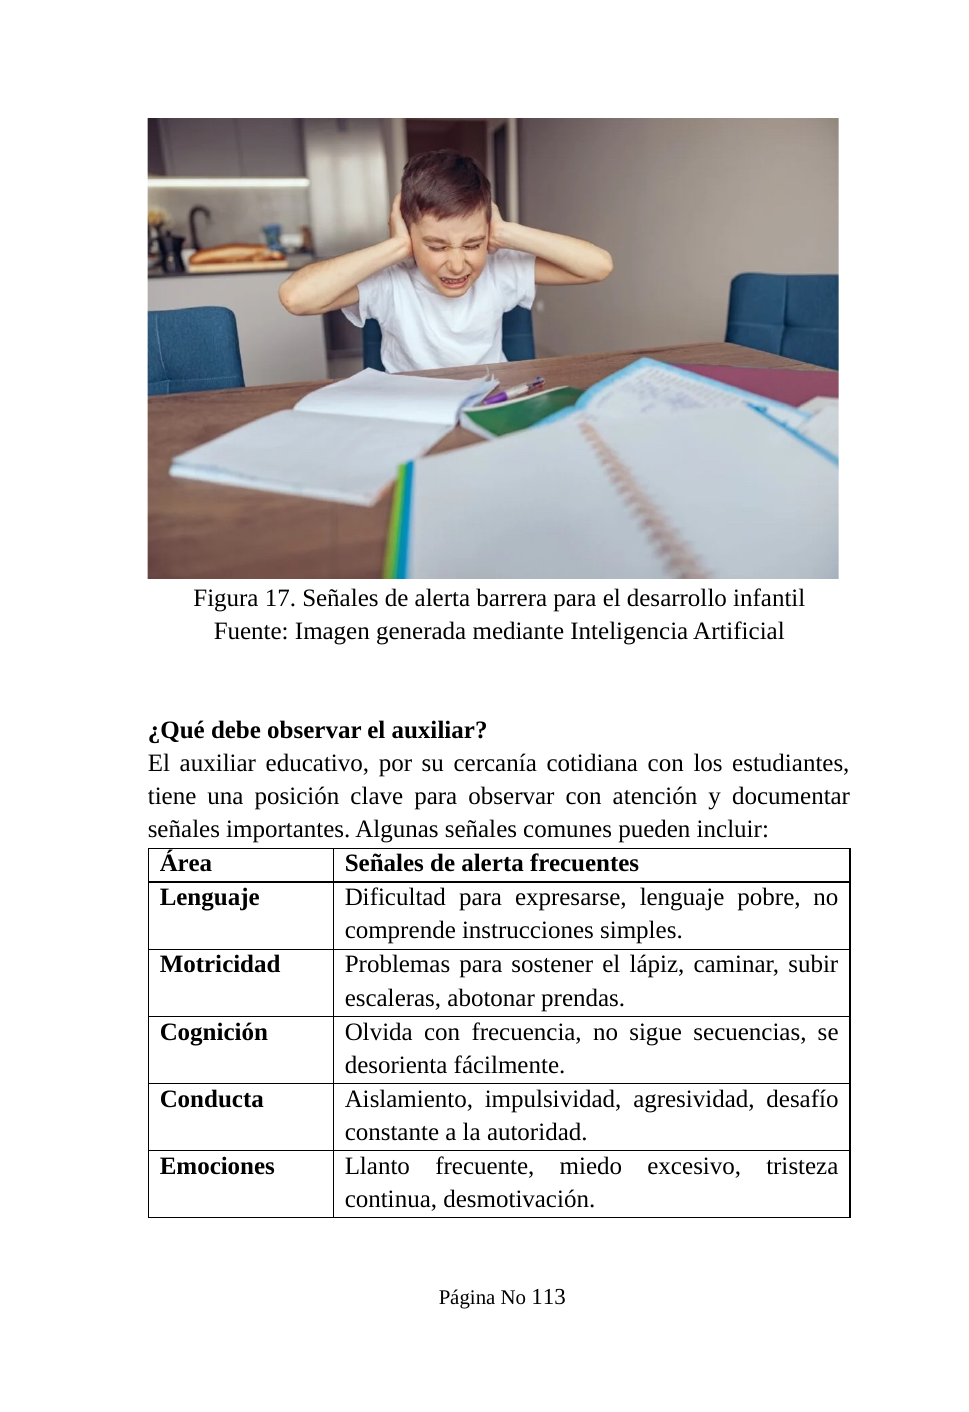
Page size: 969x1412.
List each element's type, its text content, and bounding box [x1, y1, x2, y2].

table_cell Dificultad para expresarse, lenguaje pobre, no comprende instrucciones simples. [334, 883, 849, 948]
picture [147, 118, 839, 579]
table_cell Conducta [149, 1084, 333, 1150]
text El auxiliar educativo, por su cercanía cotidiana con los estudiantes, tiene una posición clave para observar con atención y documentar señales importantes. Algunas señales comunes pueden incluir: [148, 748, 851, 843]
table_cell Lenguaje [149, 883, 333, 948]
table_header Área [149, 849, 333, 881]
table_cell Motricidad [149, 950, 333, 1016]
text Figura 17. Señales de alerta barrera para el desarrollo infantil [148, 583, 851, 612]
table_cell Aislamiento, impulsividad, agresividad, desafío constante a la autoridad. [334, 1084, 849, 1150]
table_header Señales de alerta frecuentes [334, 849, 849, 881]
text Fuente: Imagen generada mediante Inteligencia Artificial [148, 616, 851, 645]
table_cell Olvida con frecuencia, no sigue secuencias, se desorienta fácilmente. [334, 1017, 849, 1083]
table_cell Llanto frecuente, miedo excesivo, tristeza continua, desmotivación. [334, 1151, 849, 1217]
table_cell Problemas para sostener el lápiz, caminar, subir escaleras, abotonar prendas. [334, 950, 849, 1016]
table_cell Cognición [149, 1017, 333, 1083]
table_cell Emociones [149, 1151, 333, 1217]
text ¿Qué debe observar el auxiliar? [148, 715, 851, 744]
